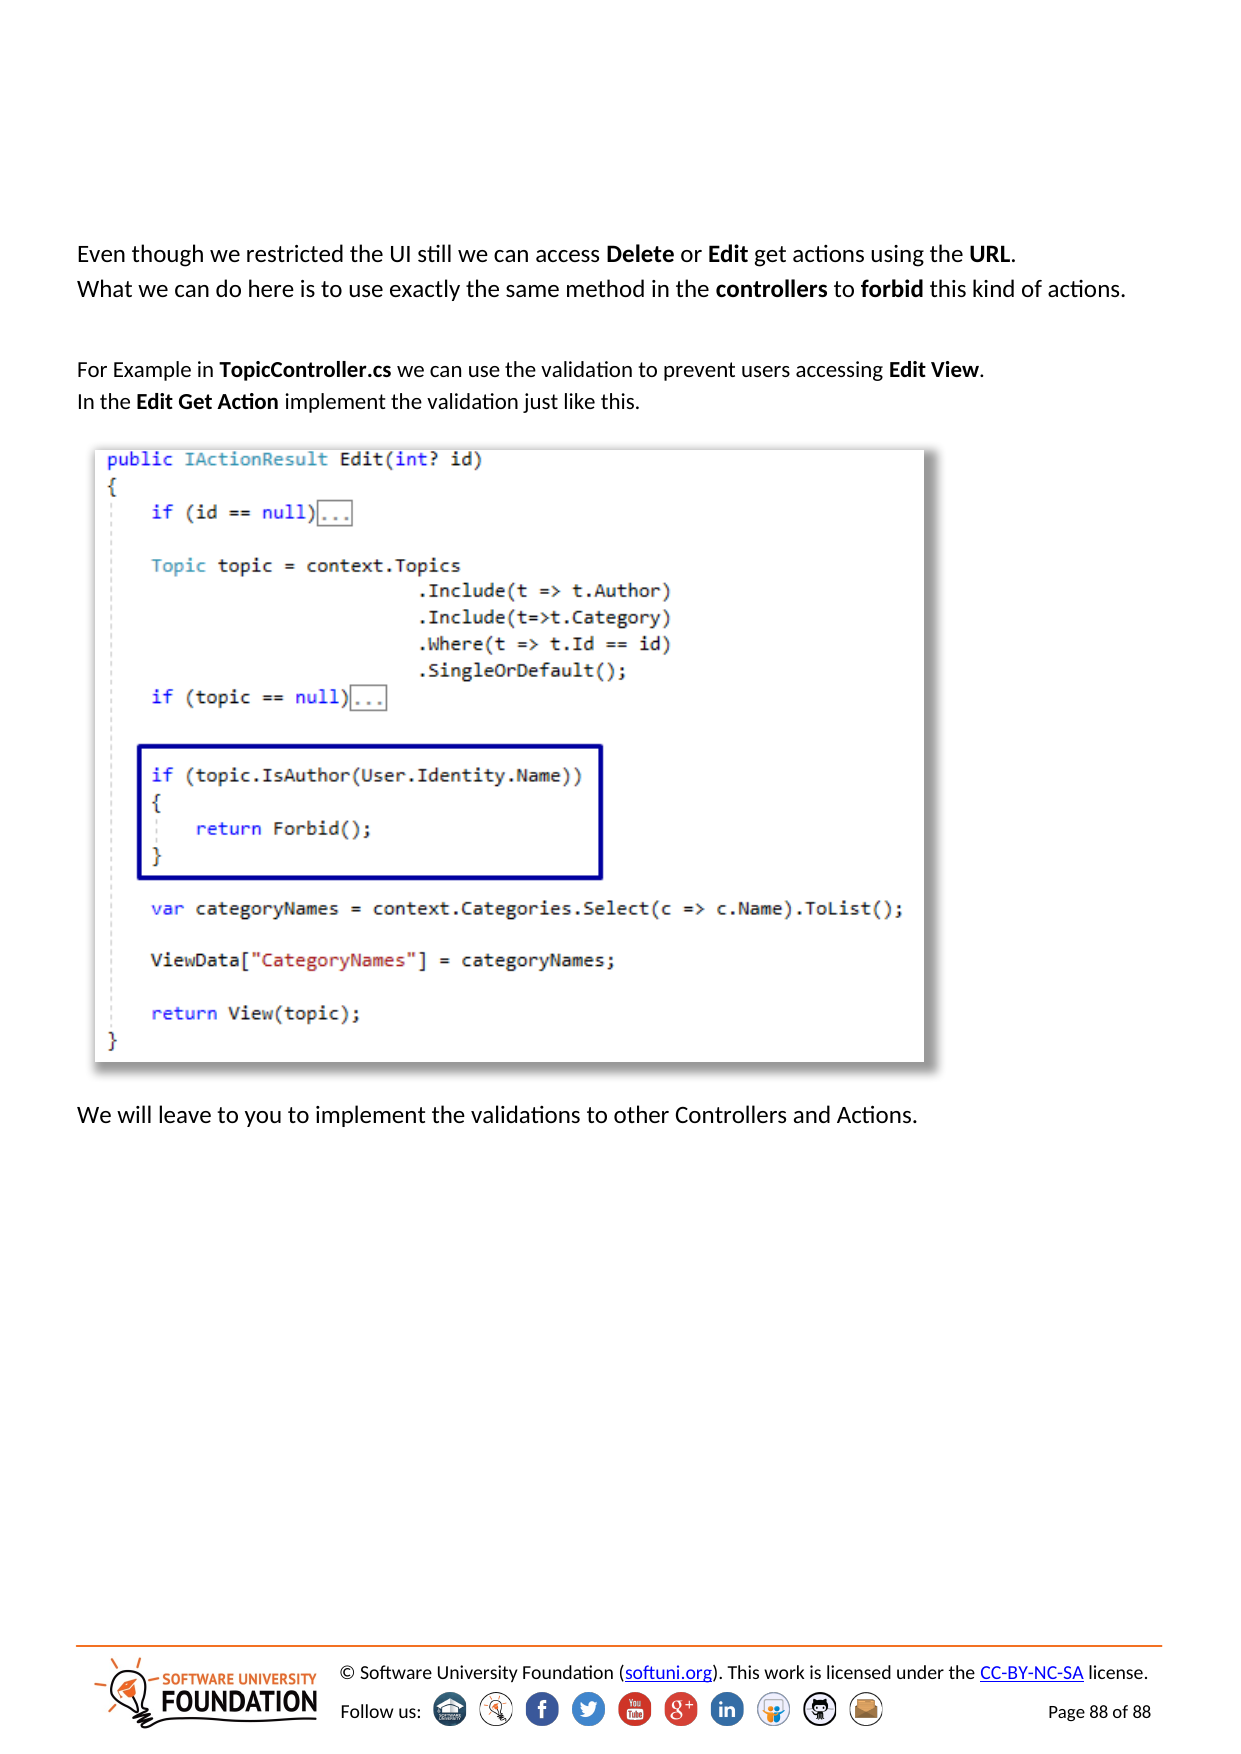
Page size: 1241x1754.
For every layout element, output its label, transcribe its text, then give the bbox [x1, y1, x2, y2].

text We will leave to you to implement the validations to other Controllers and Actions. [77, 1099, 1163, 1129]
picture [849, 1692, 883, 1726]
text Even though we restricted the UI still we can access Delete or Edit get actions using the URL. What we can do here is to use exactly the same method in the controllers to forbid this kind of actions. [77, 238, 1163, 303]
picture [757, 1692, 790, 1726]
text For Example in TopicController.cs we can use the validation to prevent users accessing Edit View. In the Edit Get Action implement the validation just like this. [77, 320, 1163, 415]
picture [572, 1692, 605, 1726]
picture [618, 1692, 652, 1726]
picture [95, 450, 924, 1062]
picture [433, 1692, 467, 1726]
picture [479, 1692, 513, 1726]
picture [710, 1692, 744, 1726]
picture [525, 1692, 559, 1726]
picture [664, 1692, 698, 1726]
picture [803, 1692, 837, 1726]
picture [93, 1656, 317, 1729]
